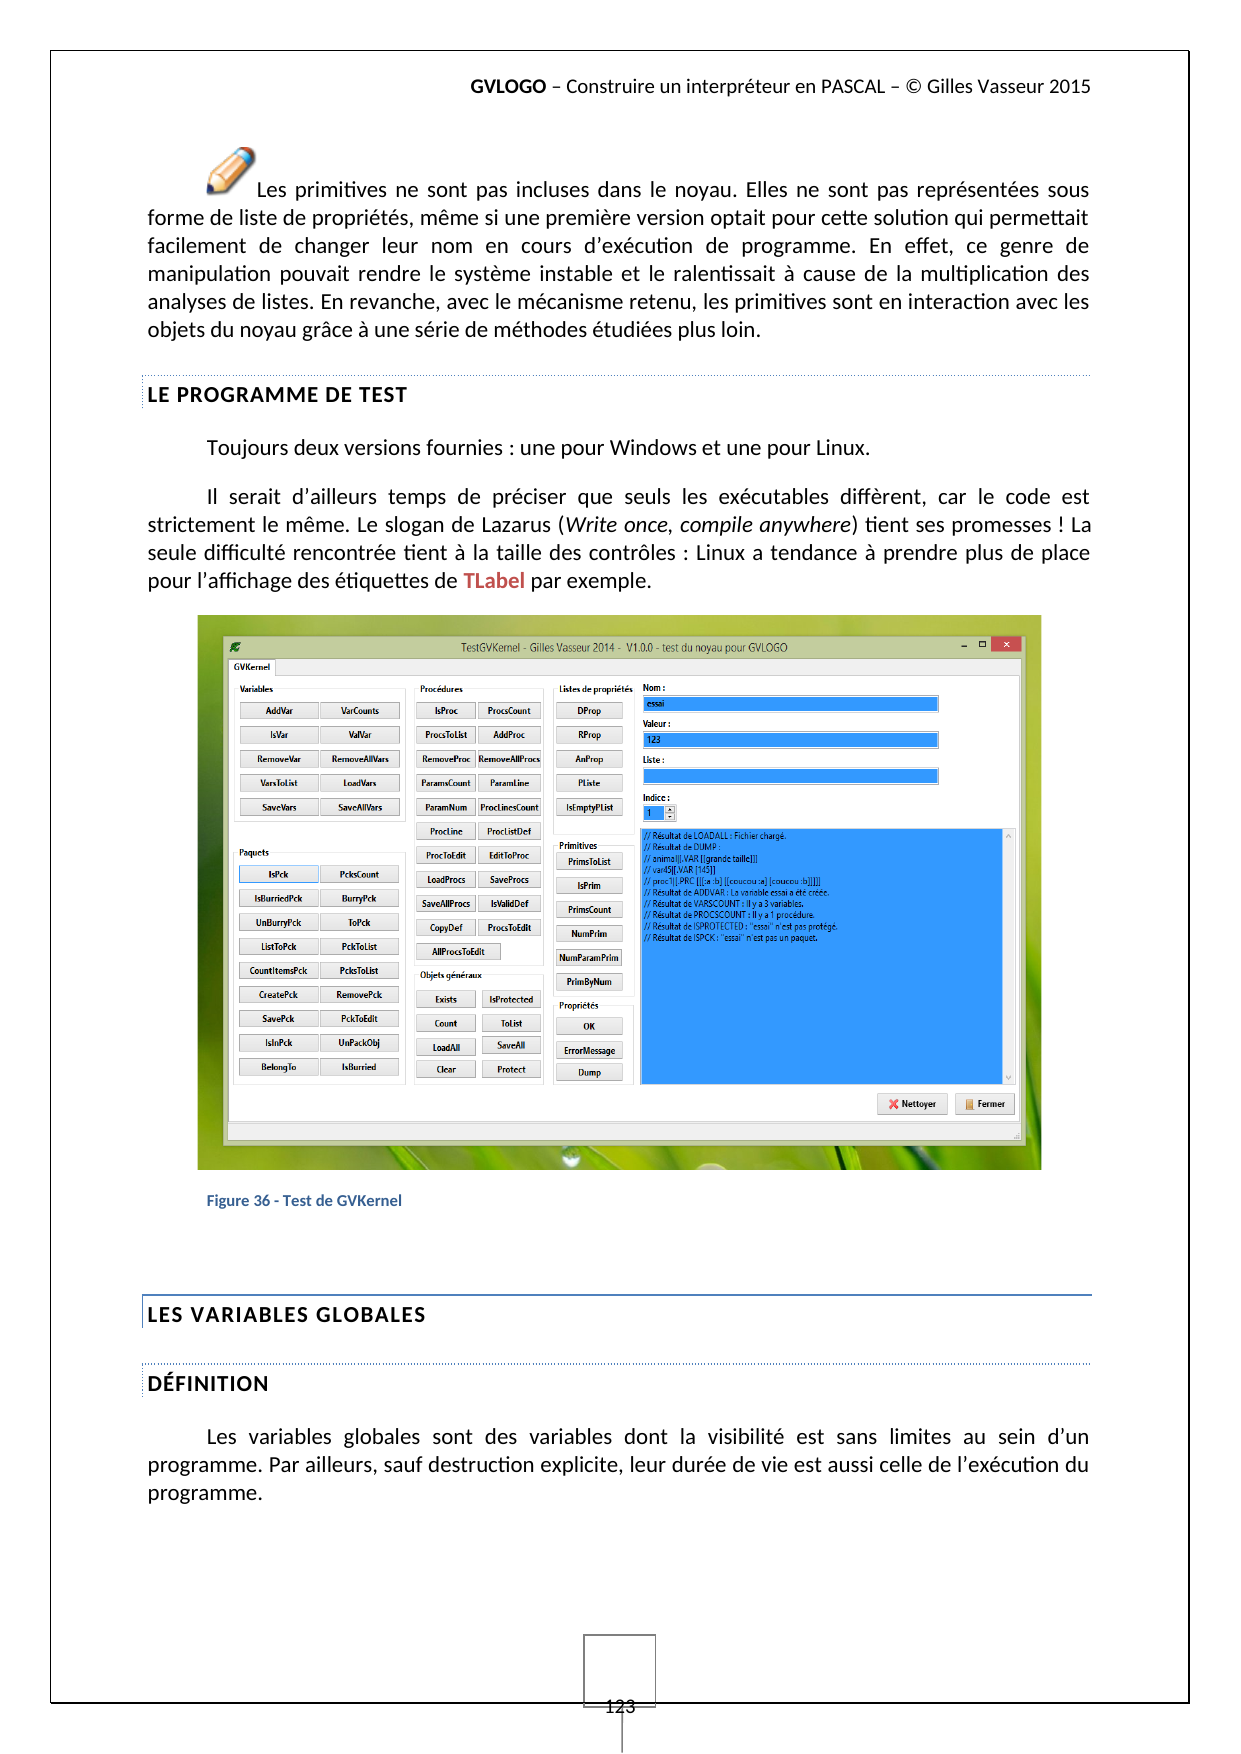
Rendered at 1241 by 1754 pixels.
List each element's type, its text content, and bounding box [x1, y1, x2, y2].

subtitle Définition [142, 1363, 1092, 1397]
text Toujours deux versions fournies : une pour Windows et une pour Linux. [147, 433, 1092, 461]
picture [197, 615, 1042, 1170]
text Figure - Test de GVKernel [147, 1191, 1092, 1211]
text Il serait d’ailleurs temps de préciser que seuls les exécutables diffèrent, car le code est strictement le même. Le slogan de Lazarus (Write once, compile anywhere) tient ses promesses ! La seule difficulté rencontrée tient à la taille des contrôles : Linux a tendance à prendre plus de place pour l’affichage des étiquettes de TLabel par exemple. [147, 482, 1092, 594]
text Les variables globales sont des variables dont la visibilité est sans limites au sein d’un programme. Par ailleurs, sauf destruction explicite, leur durée de vie est aussi celle de l’exécution du programme. [147, 1422, 1092, 1506]
subtitle Le programme de test [142, 375, 1092, 408]
text Les primitives ne sont pas incluses dans le noyau. Elles ne sont pas représentées sous forme de liste de propriétés, même si une première version optait pour cette solution qui permettait facilement de changer leur nom en cours d’exécution de programme. En effet, ce genre de manipulation pouvait rendre le système instable et le ralentissait à cause de la multiplication des analyses de listes. En revanche, avec le mécanisme retenu, les primitives sont en interaction avec les objets du noyau grâce à une série de méthodes étudiées plus loin. [147, 148, 1092, 343]
picture [206, 147, 257, 198]
subtitle Les variables globales [143, 1296, 1092, 1328]
